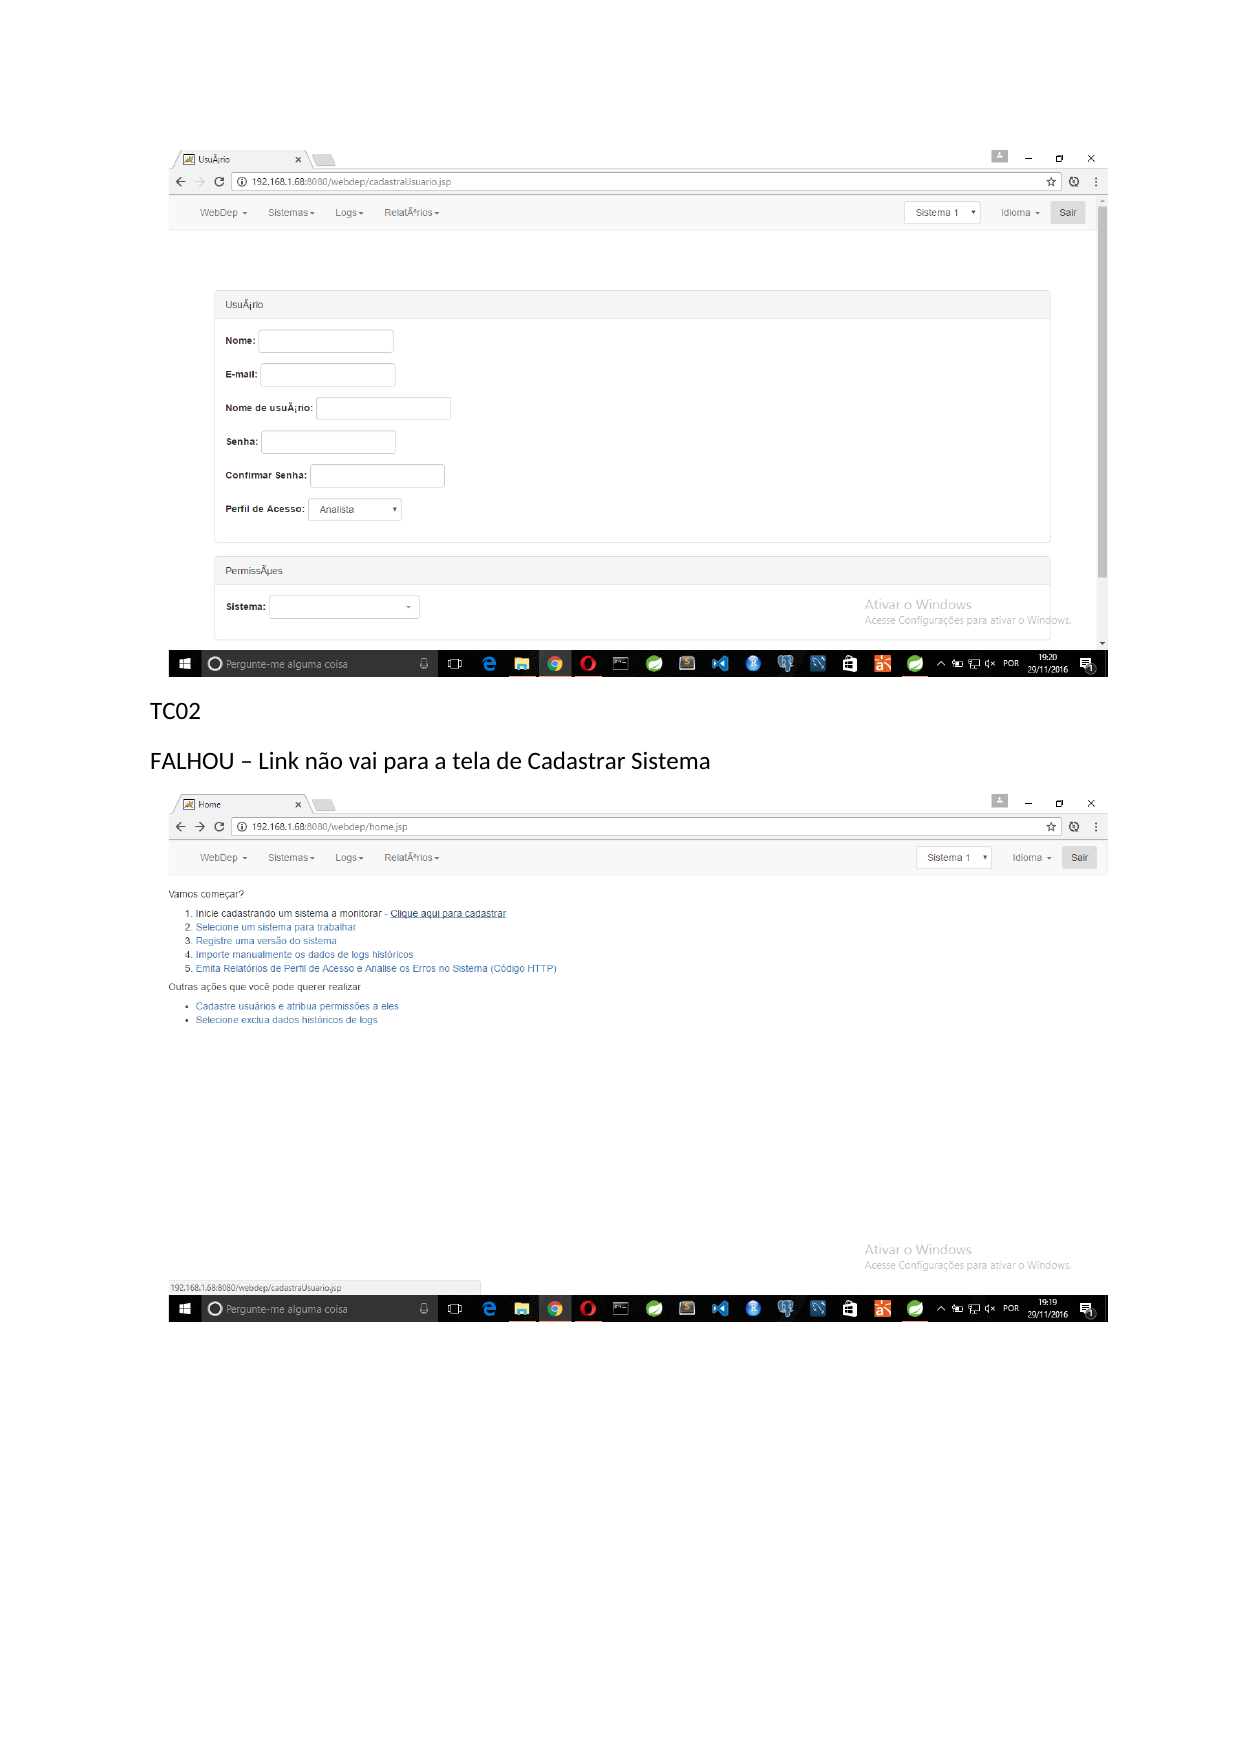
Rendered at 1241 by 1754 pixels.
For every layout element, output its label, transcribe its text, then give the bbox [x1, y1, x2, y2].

text TC02 [150, 695, 1090, 726]
text FALHOU – Link não vai para a tela de Cadastrar Sistema [150, 745, 1090, 776]
